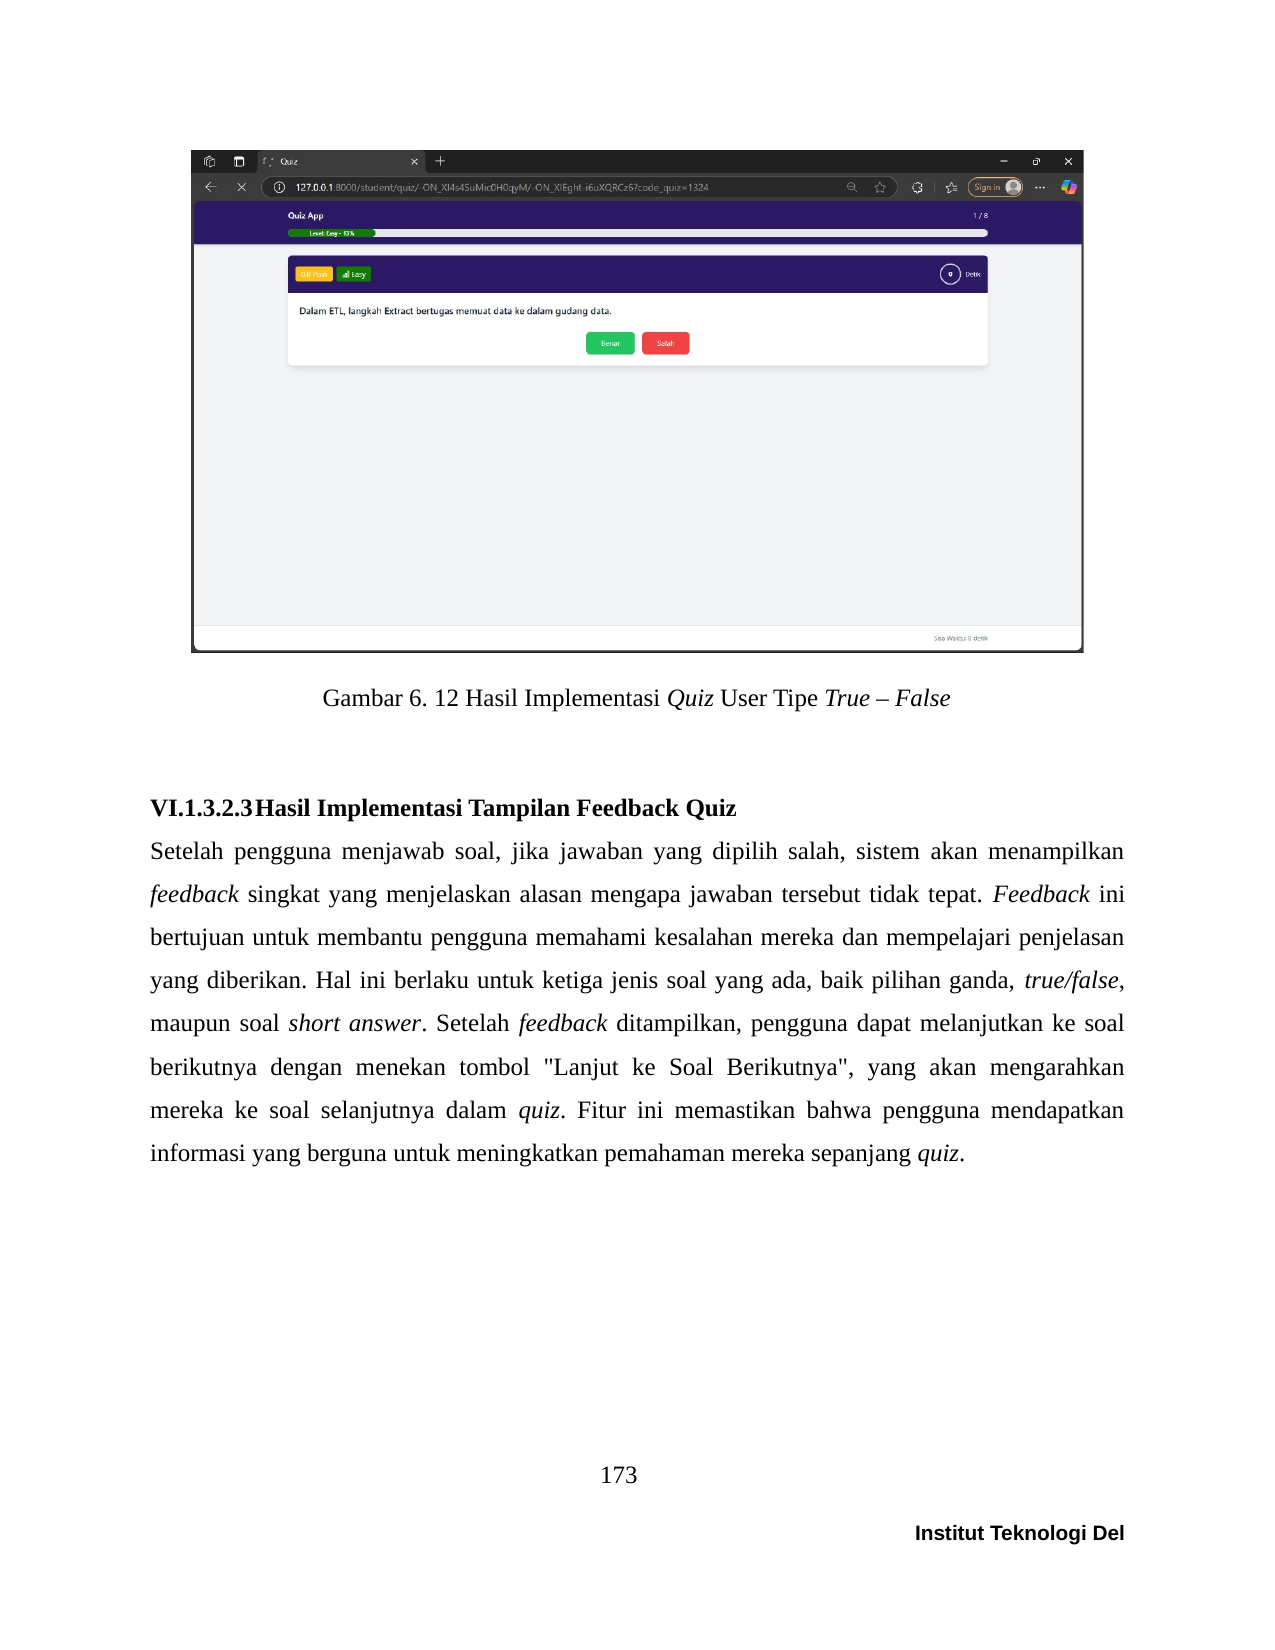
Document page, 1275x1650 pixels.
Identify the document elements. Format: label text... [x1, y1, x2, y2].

subtitle Hasil Implementasi Tampilan Feedback Quiz [150, 793, 1125, 822]
text Gambar 6. 12 Hasil Implementasi Quiz User Tipe True – False [150, 683, 1125, 712]
picture [191, 150, 1084, 653]
text Setelah pengguna menjawab soal, jika jawaban yang dipilih salah, sistem akan menampilkan feedback singkat yang menjelaskan alasan mengapa jawaban tersebut tidak tepat. Feedback ini bertujuan untuk membantu pengguna memahami kesalahan mereka dan mempelajari penjelasan yang diberikan. Hal ini berlaku untuk ketiga jenis soal yang ada, baik pilihan ganda, true/false, maupun soal short answer. Setelah feedback ditampilkan, pengguna dapat melanjutkan ke soal berikutnya dengan menekan tombol "Lanjut ke Soal Berikutnya", yang akan mengarahkan mereka ke soal selanjutnya dalam quiz. Fitur ini memastikan bahwa pengguna mendapatkan informasi yang berguna untuk meningkatkan pemahaman mereka sepanjang quiz. [150, 836, 1125, 1167]
